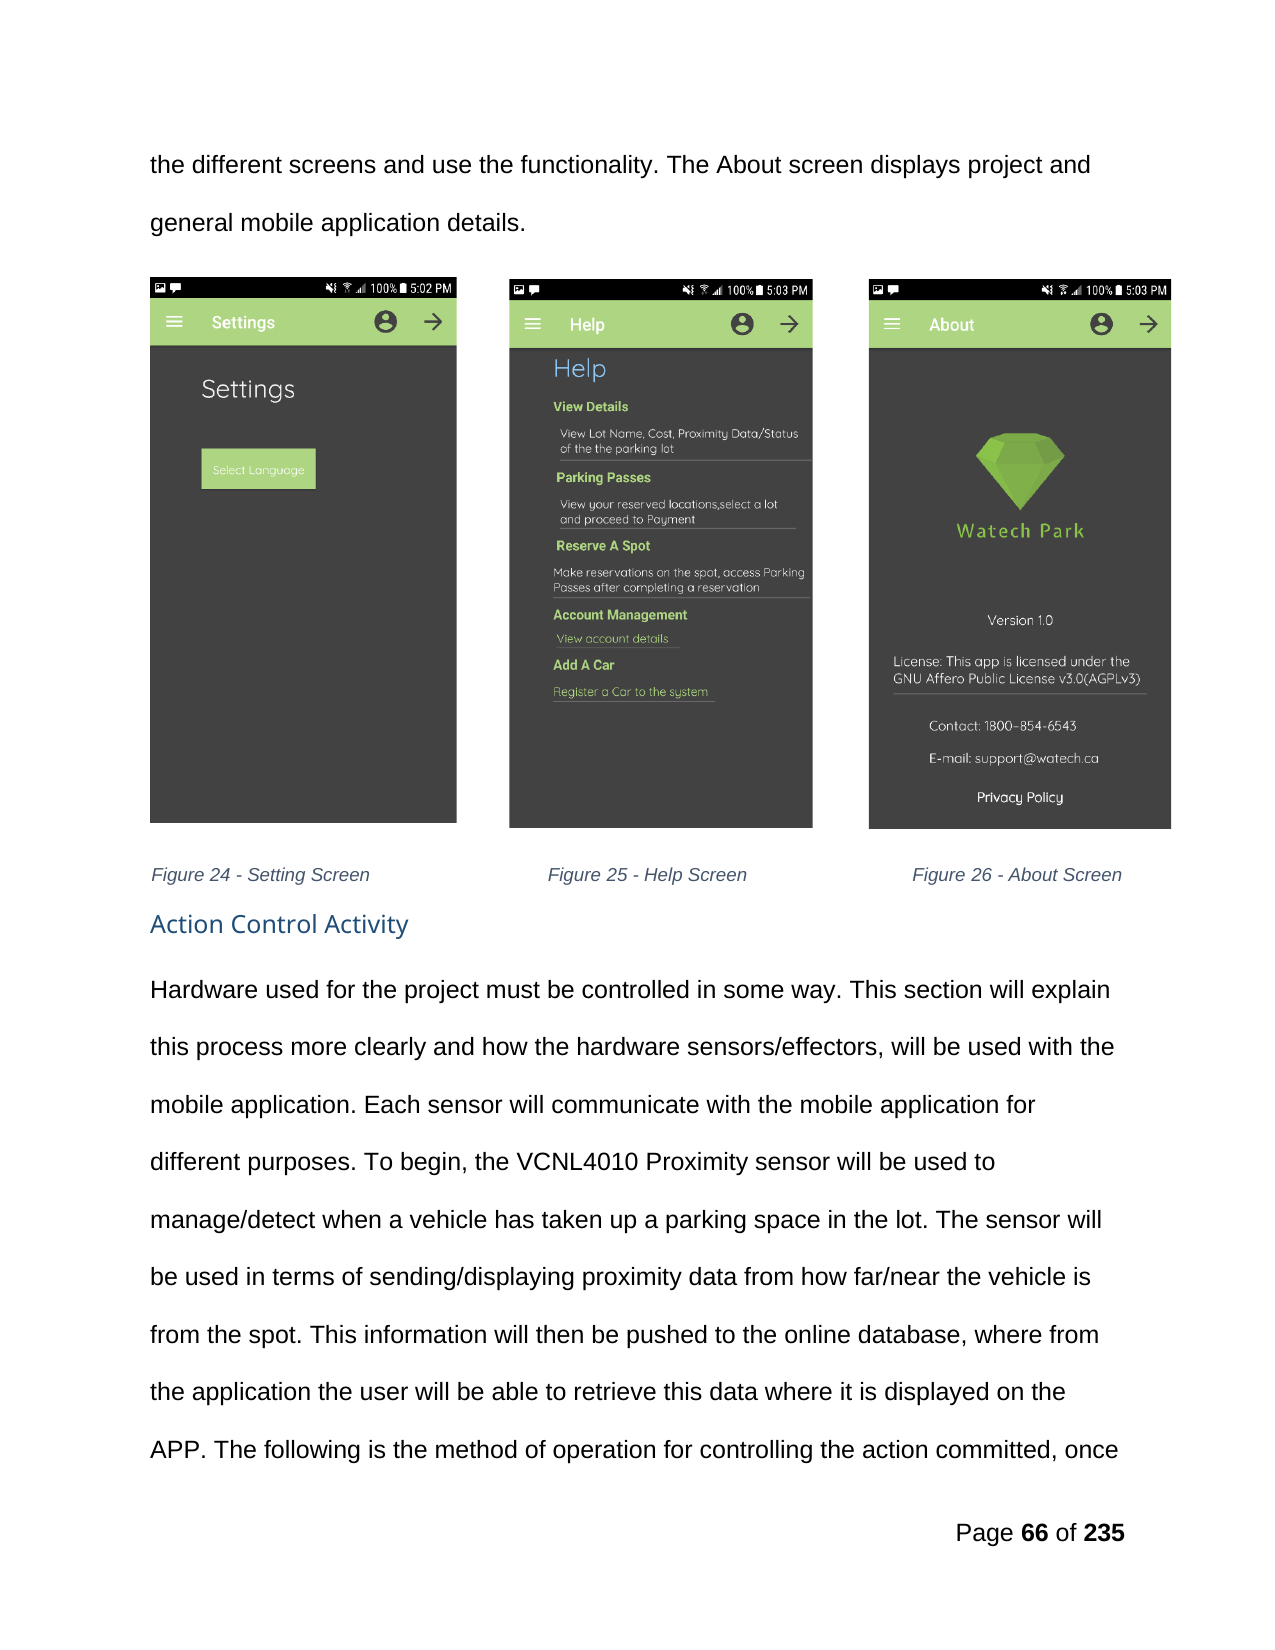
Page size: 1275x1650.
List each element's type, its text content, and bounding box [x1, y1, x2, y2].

picture [509, 279, 813, 828]
text Figure 24 - Setting Screen Figure 25 - Help Screen Figure 26 - About Screen [150, 864, 1125, 886]
subtitle Action Control Activity [150, 906, 1125, 941]
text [150, 974, 1125, 1463]
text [150, 150, 1125, 236]
picture [150, 277, 457, 823]
picture [868, 279, 1172, 829]
